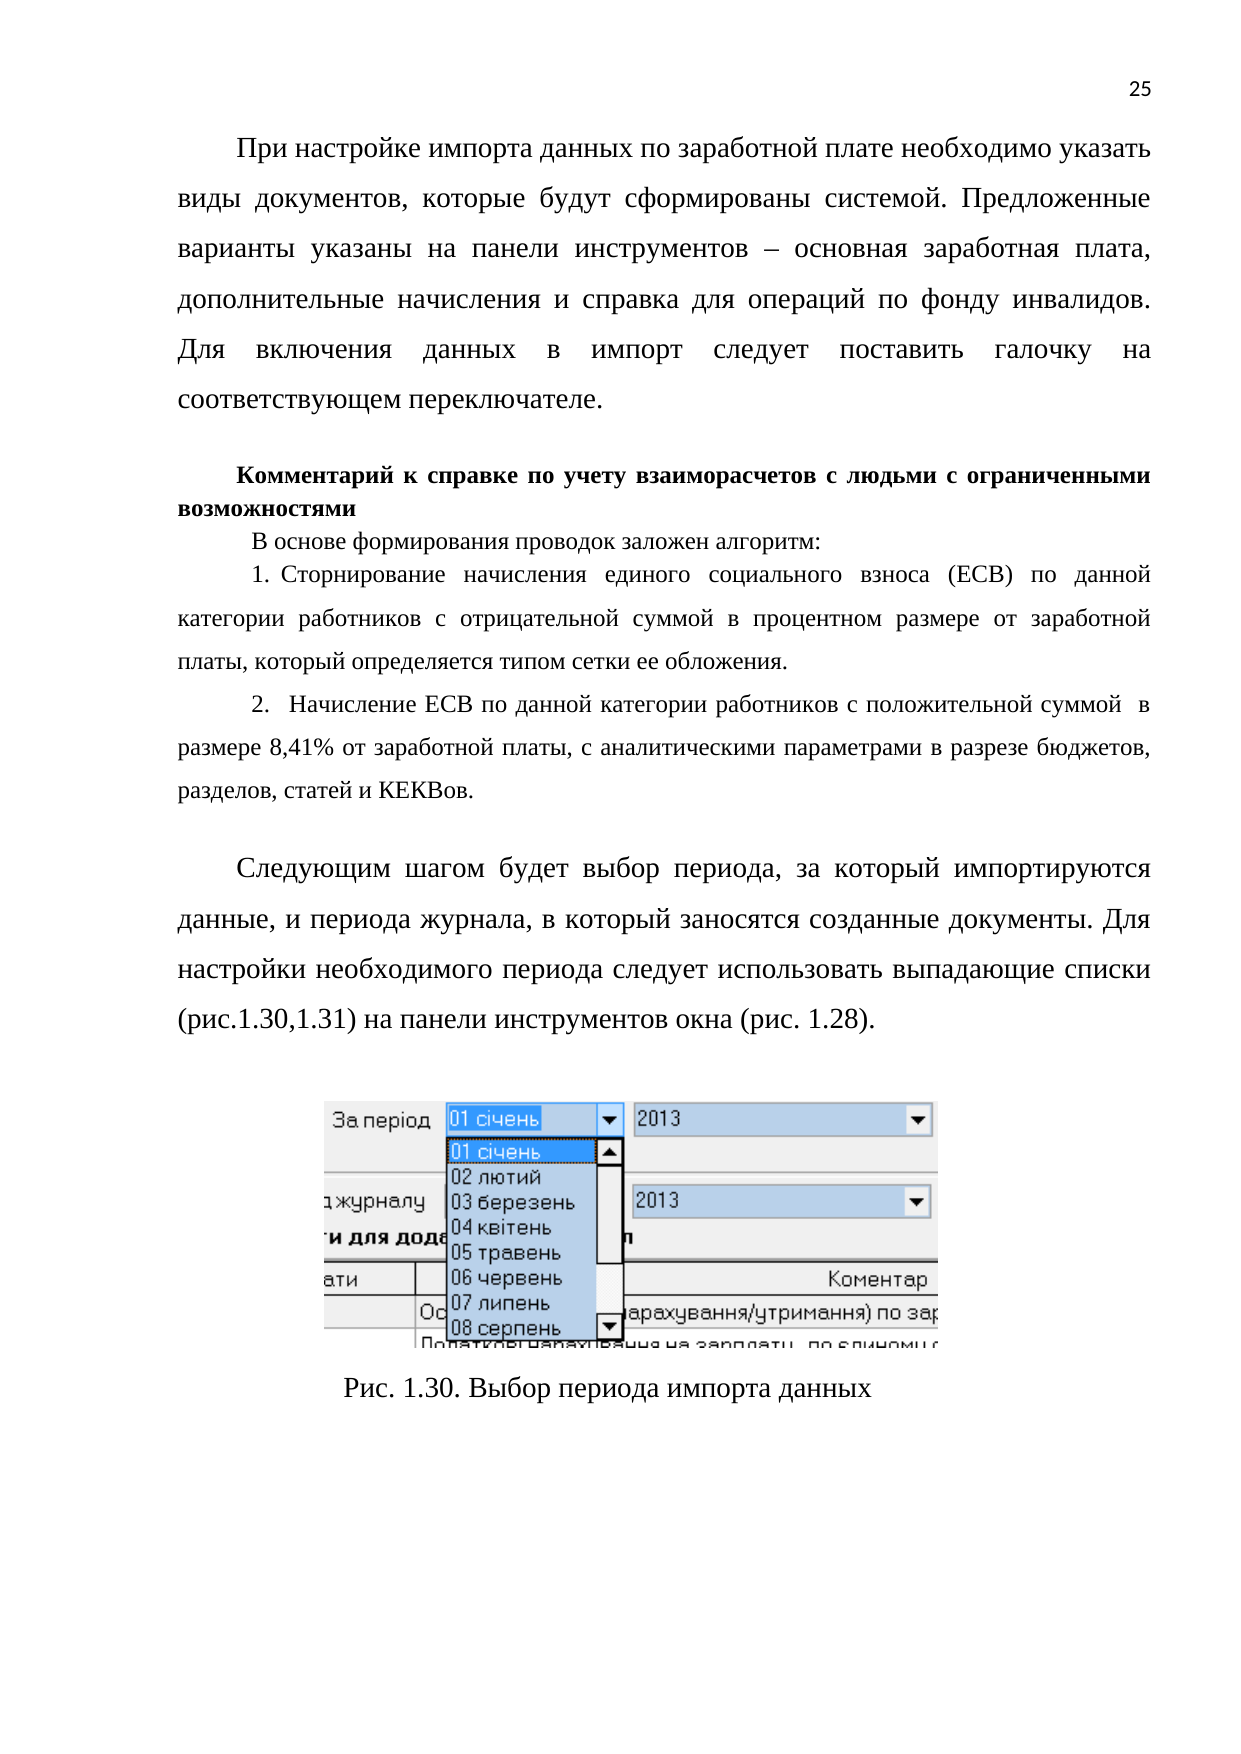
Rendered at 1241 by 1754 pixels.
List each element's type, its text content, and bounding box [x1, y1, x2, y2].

list 2. Начисление ЕСВ по данной категории работников с положительной суммой в размере 8,41% от заработной платы, с аналитическими параметрами в разрезе бюджетов, разделов, статей и КЕКВов. [177, 689, 1152, 804]
list 1. Сторнирование начисления единого социального взноса (ЕСВ) по данной категории работников с отрицательной суммой в процентном размере от заработной платы, который определяется типом сетки ее обложения. [177, 559, 1152, 674]
picture [324, 1101, 938, 1348]
list Комментарий к справке по учету взаиморасчетов с людьми с ограниченными возможностями [177, 460, 1152, 522]
list В основе формирования проводок заложен алгоритм: [177, 526, 1152, 555]
list При настройке импорта данных по заработной плате необходимо указать виды документов, которые будут сформированы системой. Предложенные варианты указаны на панели инструментов – основная заработная плата, дополнительные начисления и справка для операций по фонду инвалидов. Для включения данных в импорт следует поставить галочку на соответствующем переключателе. [177, 130, 1152, 415]
list Следующим шагом будет выбор периода, за который импортируются данные, и периода журнала, в который заносятся созданные документы. Для настройки необходимого периода следует использовать выпадающие списки (рис.1.30,1.31) на панели инструментов окна (рис. 1.28). [177, 851, 1152, 1035]
